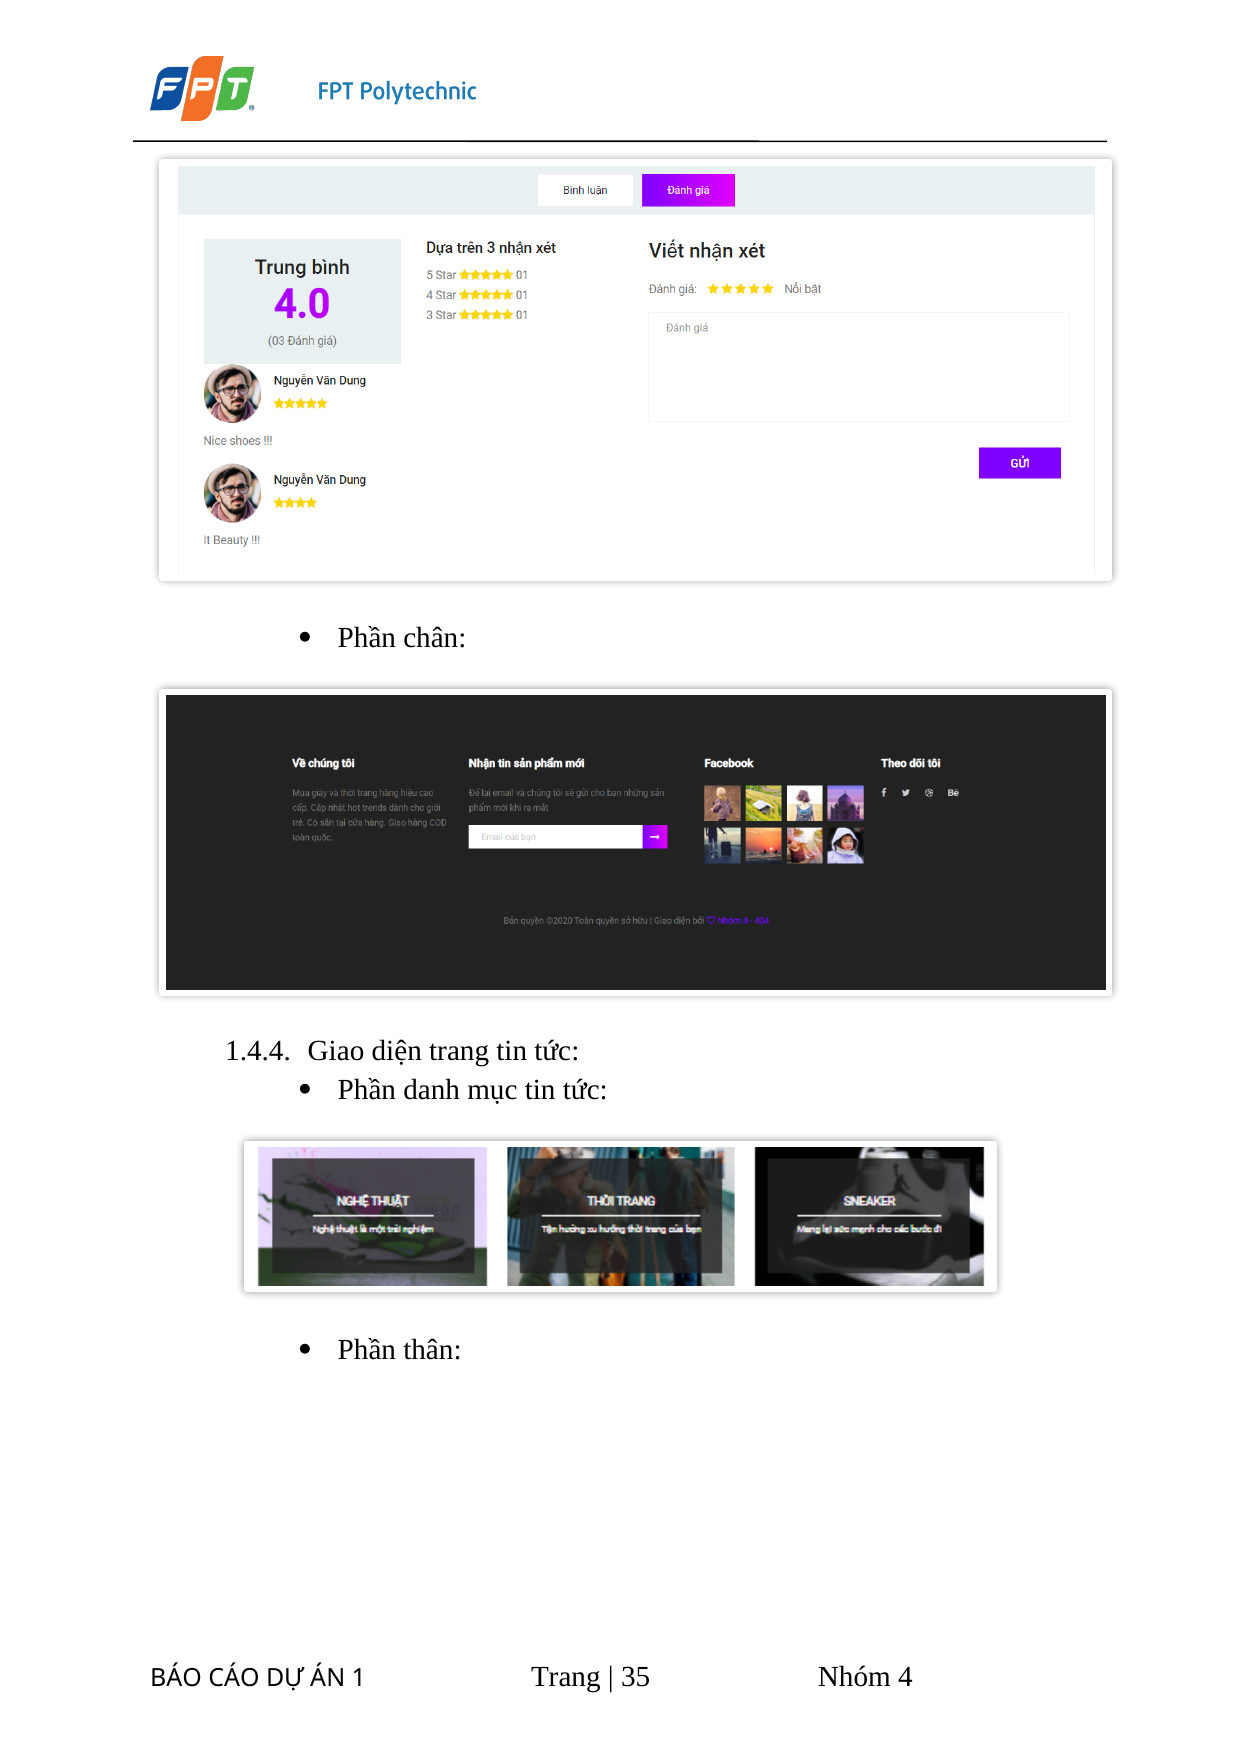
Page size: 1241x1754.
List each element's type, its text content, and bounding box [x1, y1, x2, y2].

picture [150, 56, 477, 121]
list Giao diện trang tin tức: [225, 1033, 1090, 1067]
list Phần chân: [300, 620, 1090, 653]
picture [166, 166, 1106, 574]
picture [250, 1147, 991, 1286]
list Phần danh mục tin tức: [300, 1072, 1090, 1105]
picture [166, 695, 1106, 990]
list Phần thân: [300, 1332, 1090, 1366]
